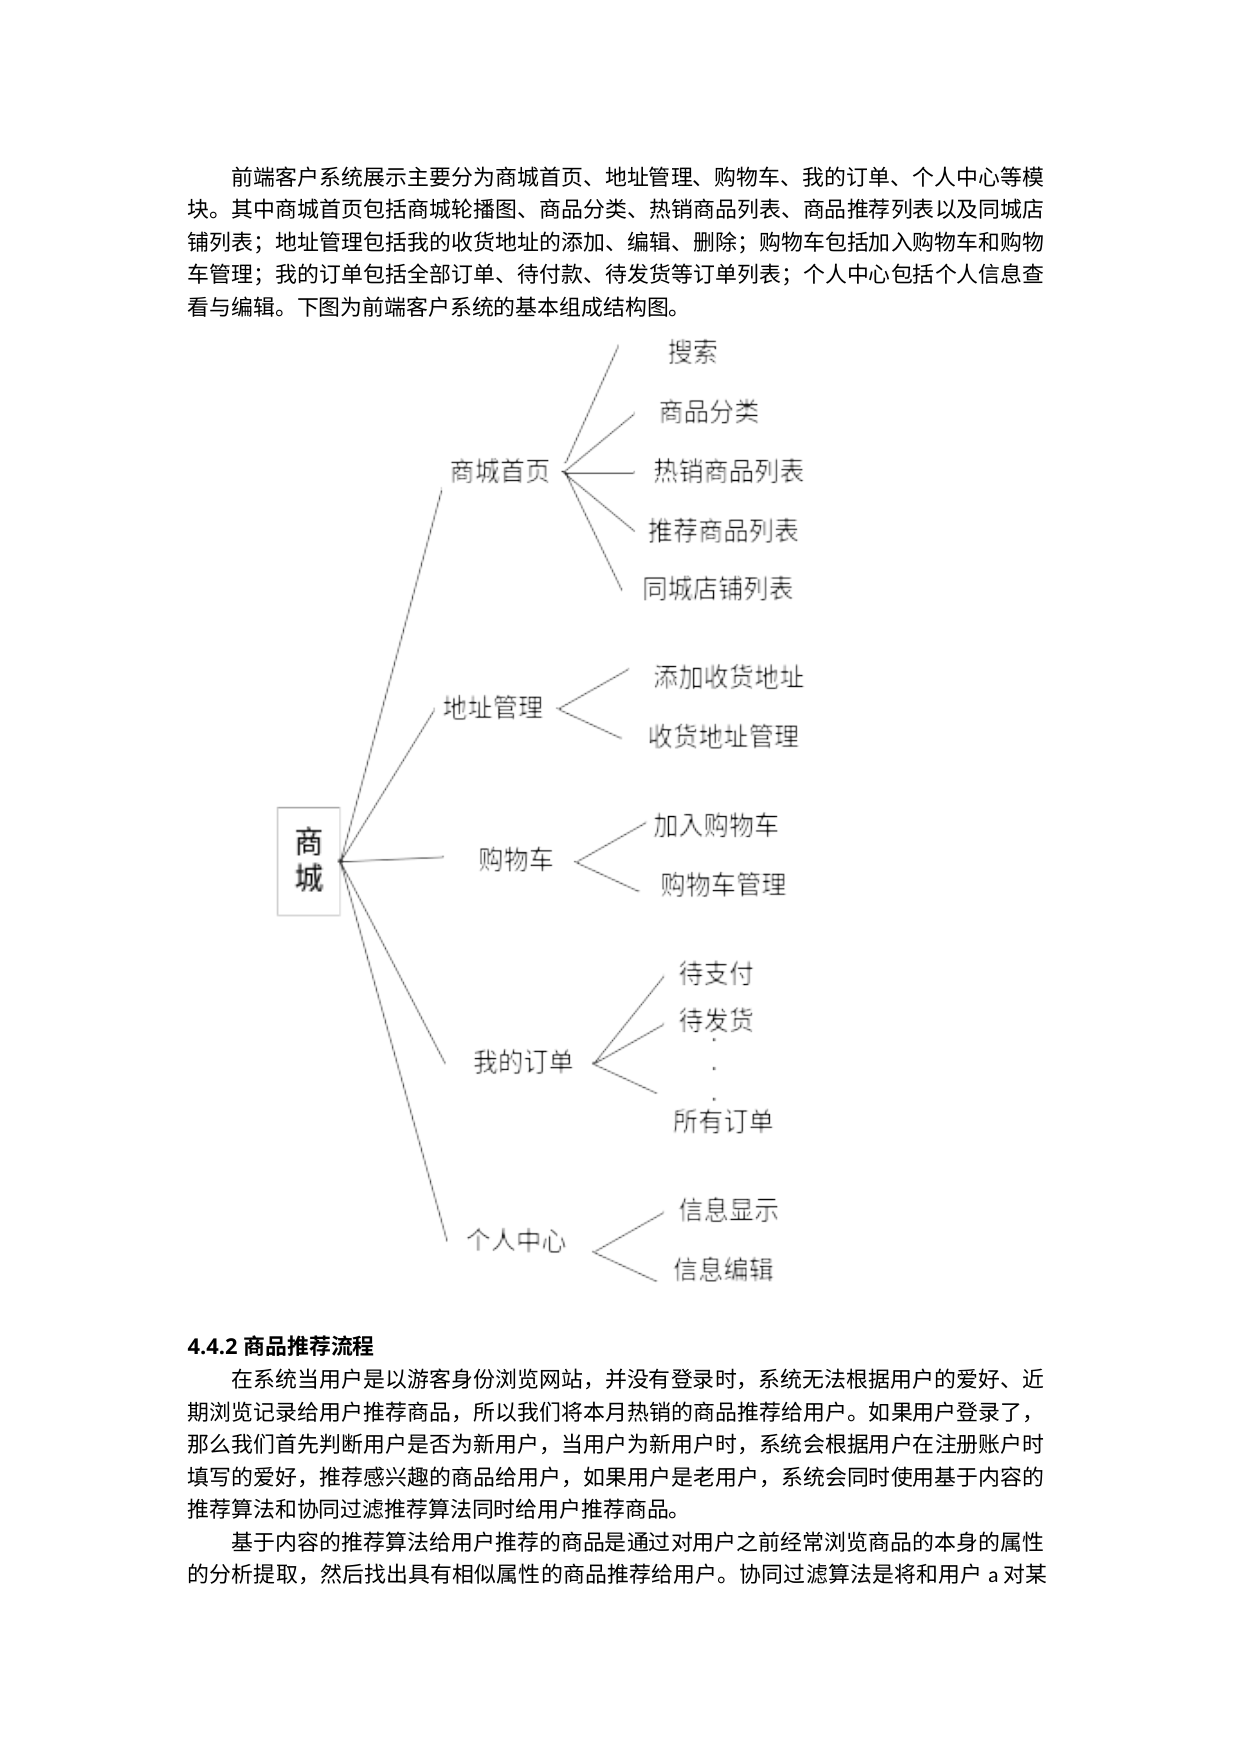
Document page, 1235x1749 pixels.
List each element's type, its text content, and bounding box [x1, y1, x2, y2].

text 4.4.2 商品推荐流程 [187, 1329, 1047, 1362]
text 前端客户系统展示主要分为商城首页、地址管理、购物车、我的订单、个人中心等模块。其中商城首页包括商城轮播图、商品分类、热销商品列表、商品推荐列表以及同城店铺列表；地址管理包括我的收货地址的添加、编辑、删除；购物车包括加入购物车和购物车管理；我的订单包括全部订单、待付款、待发货等订单列表；个人中心包括个人信息查看与编辑。下图为前端客户系统的基本组成结构图。 [187, 159, 1047, 322]
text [187, 1524, 1047, 1589]
text 在系统当用户是以游客身份浏览网站，并没有登录时，系统无法根据用户的爱好、近期浏览记录给用户推荐商品，所以我们将本月热销的商品推荐给用户。如果用户登录了，那么我们首先判断用户是否为新用户，当用户为新用户时，系统会根据用户在注册账户时填写的爱好，推荐感兴趣的商品给用户，如果用户是老用户，系统会同时使用基于内容的推荐算法和协同过滤推荐算法同时给用户推荐商品。 [187, 1362, 1047, 1524]
